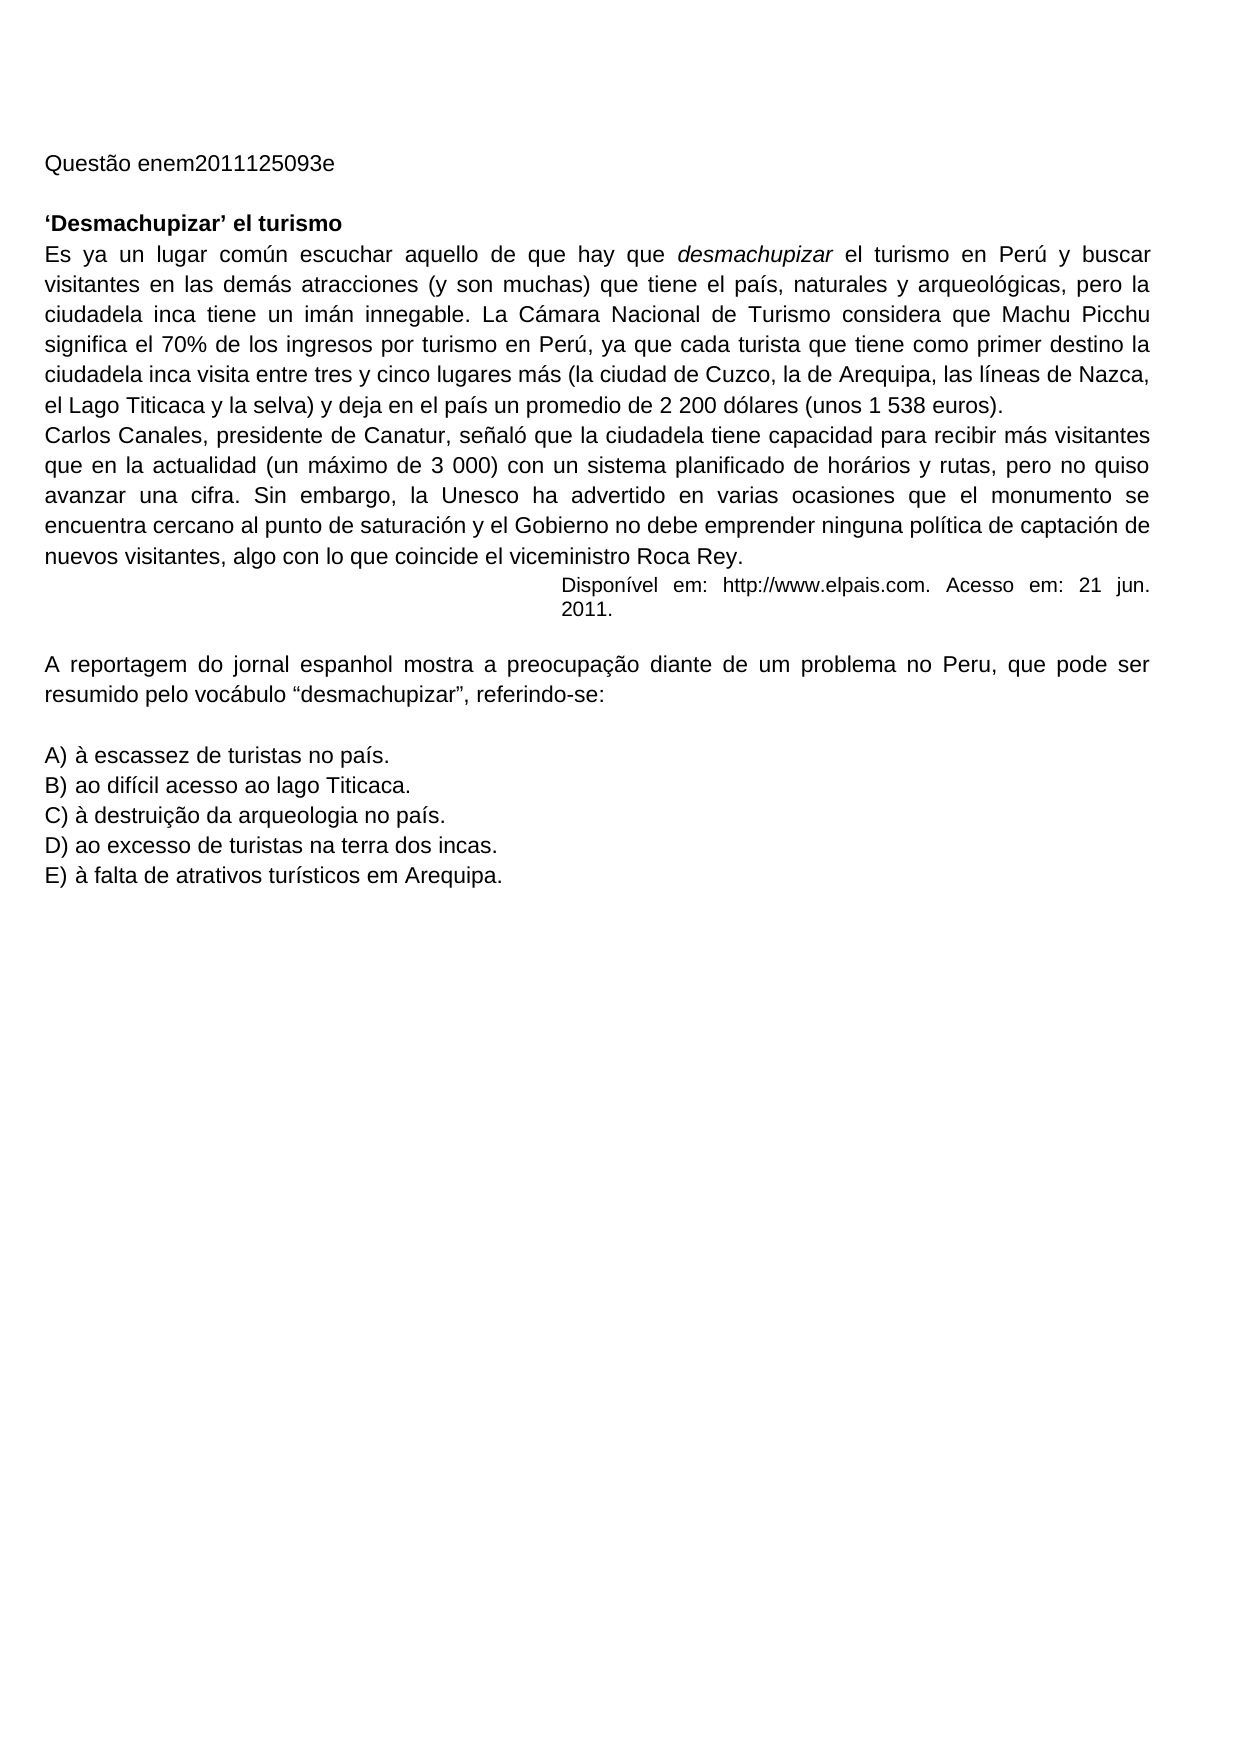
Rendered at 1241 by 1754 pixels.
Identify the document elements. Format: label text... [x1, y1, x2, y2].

list à destruição da arqueologia no país. [44, 802, 1151, 828]
list à falta de atrativos turísticos em Arequipa. [44, 862, 1151, 889]
text Disponível em: http://www.elpais.com. Acesso em: 21 jun. 2011. [561, 573, 1151, 621]
list à escassez de turistas no país. [44, 742, 1151, 768]
text Questão enem2011125093e [44, 150, 1151, 176]
text A reportagem do jornal espanhol mostra a preocupação diante de um problema no Peru, que pode ser resumido pelo vocábulo “desmachupizar”, referindo-se: [44, 651, 1151, 708]
list ao excesso de turistas na terra dos incas. [44, 832, 1151, 859]
text Es ya un lugar común escuchar aquello de que hay que desmachupizar el turismo en Perú y buscar visitantes en las demás atracciones (y son muchas) que tiene el país, naturales y arqueológicas, pero la ciudadela inca tiene un imán innegable. La Cámara Nacional de Turismo considera que Machu Picchu significa el 70% de los ingresos por turismo en Perú, ya que cada turista que tiene como primer destino la ciudadela inca visita entre tres y cinco lugares más (la ciudad de Cuzco, la de Arequipa, las líneas de Nazca, el Lago Titicaca y la selva) y deja en el país un promedio de 2 200 dólares (unos 1 538 euros). [44, 241, 1151, 418]
text ‘Desmachupizar’ el turismo [44, 210, 1151, 237]
text Carlos Canales, presidente de Canatur, señaló que la ciudadela tiene capacidad para recibir más visitantes que en la actualidad (un máximo de 3 000) con un sistema planificado de horários y rutas, pero no quiso avanzar una cifra. Sin embargo, la Unesco ha advertido en varias ocasiones que el monumento se encuentra cercano al punto de saturación y el Gobierno no debe emprender ninguna política de captación de nuevos visitantes, algo con lo que coincide el viceministro Roca Rey. [44, 422, 1151, 569]
list ao difícil acesso ao lago Titicaca. [44, 772, 1151, 798]
